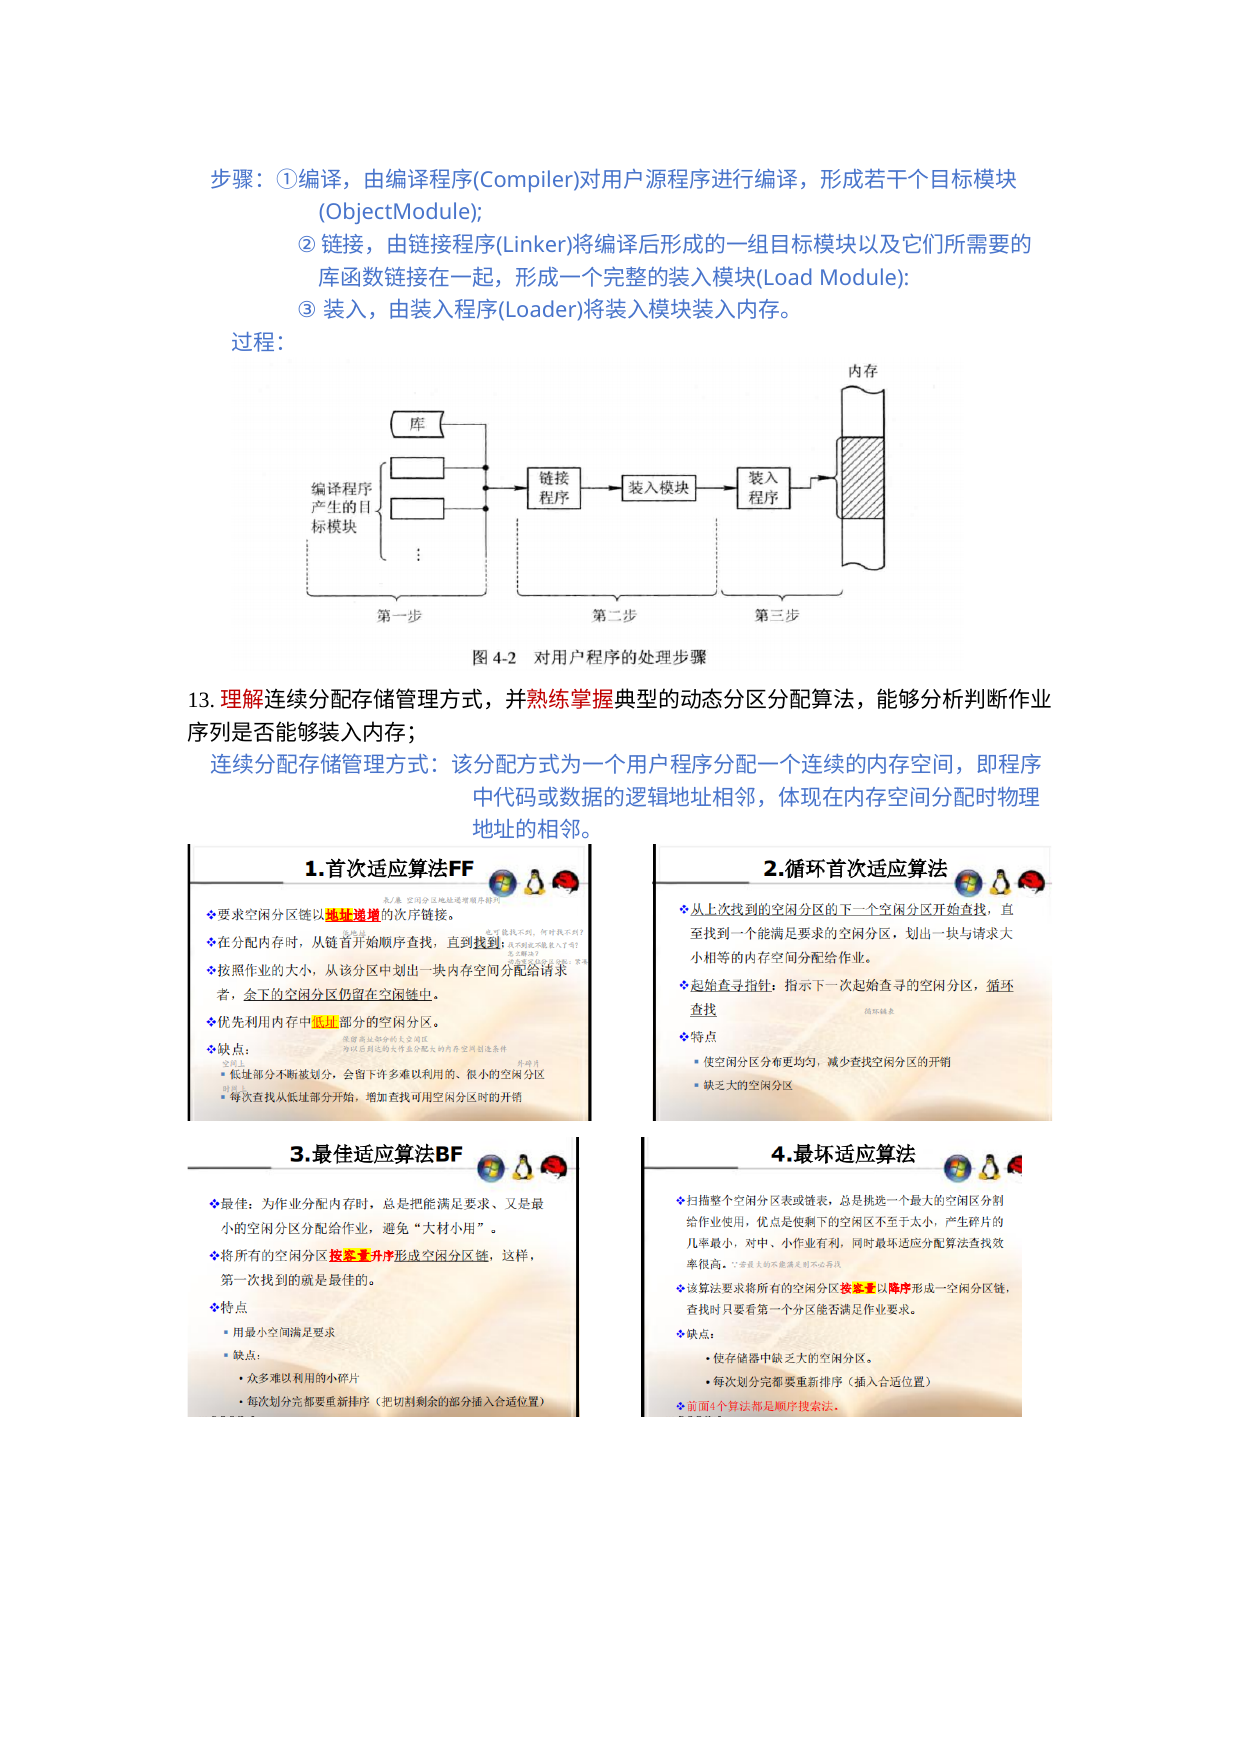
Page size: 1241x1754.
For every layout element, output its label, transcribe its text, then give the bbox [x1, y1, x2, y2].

text ③装入，由装入程序(Loader)将装入模块装入内存。 [297, 292, 1053, 324]
picture [231, 357, 964, 671]
text 过程： [187, 324, 1053, 357]
text 步骤：①编译，由编译程序(Compiler)对用户源程序进行编译，形成若干个目标模块(ObjectModule); [187, 162, 1053, 227]
text 序列是否能够装入内存； [187, 714, 1053, 747]
text ②链接，由链接程序(Linker)将编译后形成的一组目标模块以及它们所需要的库函数链接在一起，形成一个完整的装入模块(Load Module): [297, 227, 1053, 292]
text 13. 理解连续分配存储管理方式，并熟练掌握典型的动态分区分配算法，能够分析判断作业 [187, 682, 1053, 714]
text 连续分配存储管理方式：该分配方式为一个用户程序分配一个连续的内存空间，即程序中代码或数据的逻辑地址相邻，体现在内存空间分配时物理地址的相邻。 [187, 747, 1053, 844]
picture [187, 1137, 1022, 1417]
picture [187, 844, 1053, 1121]
